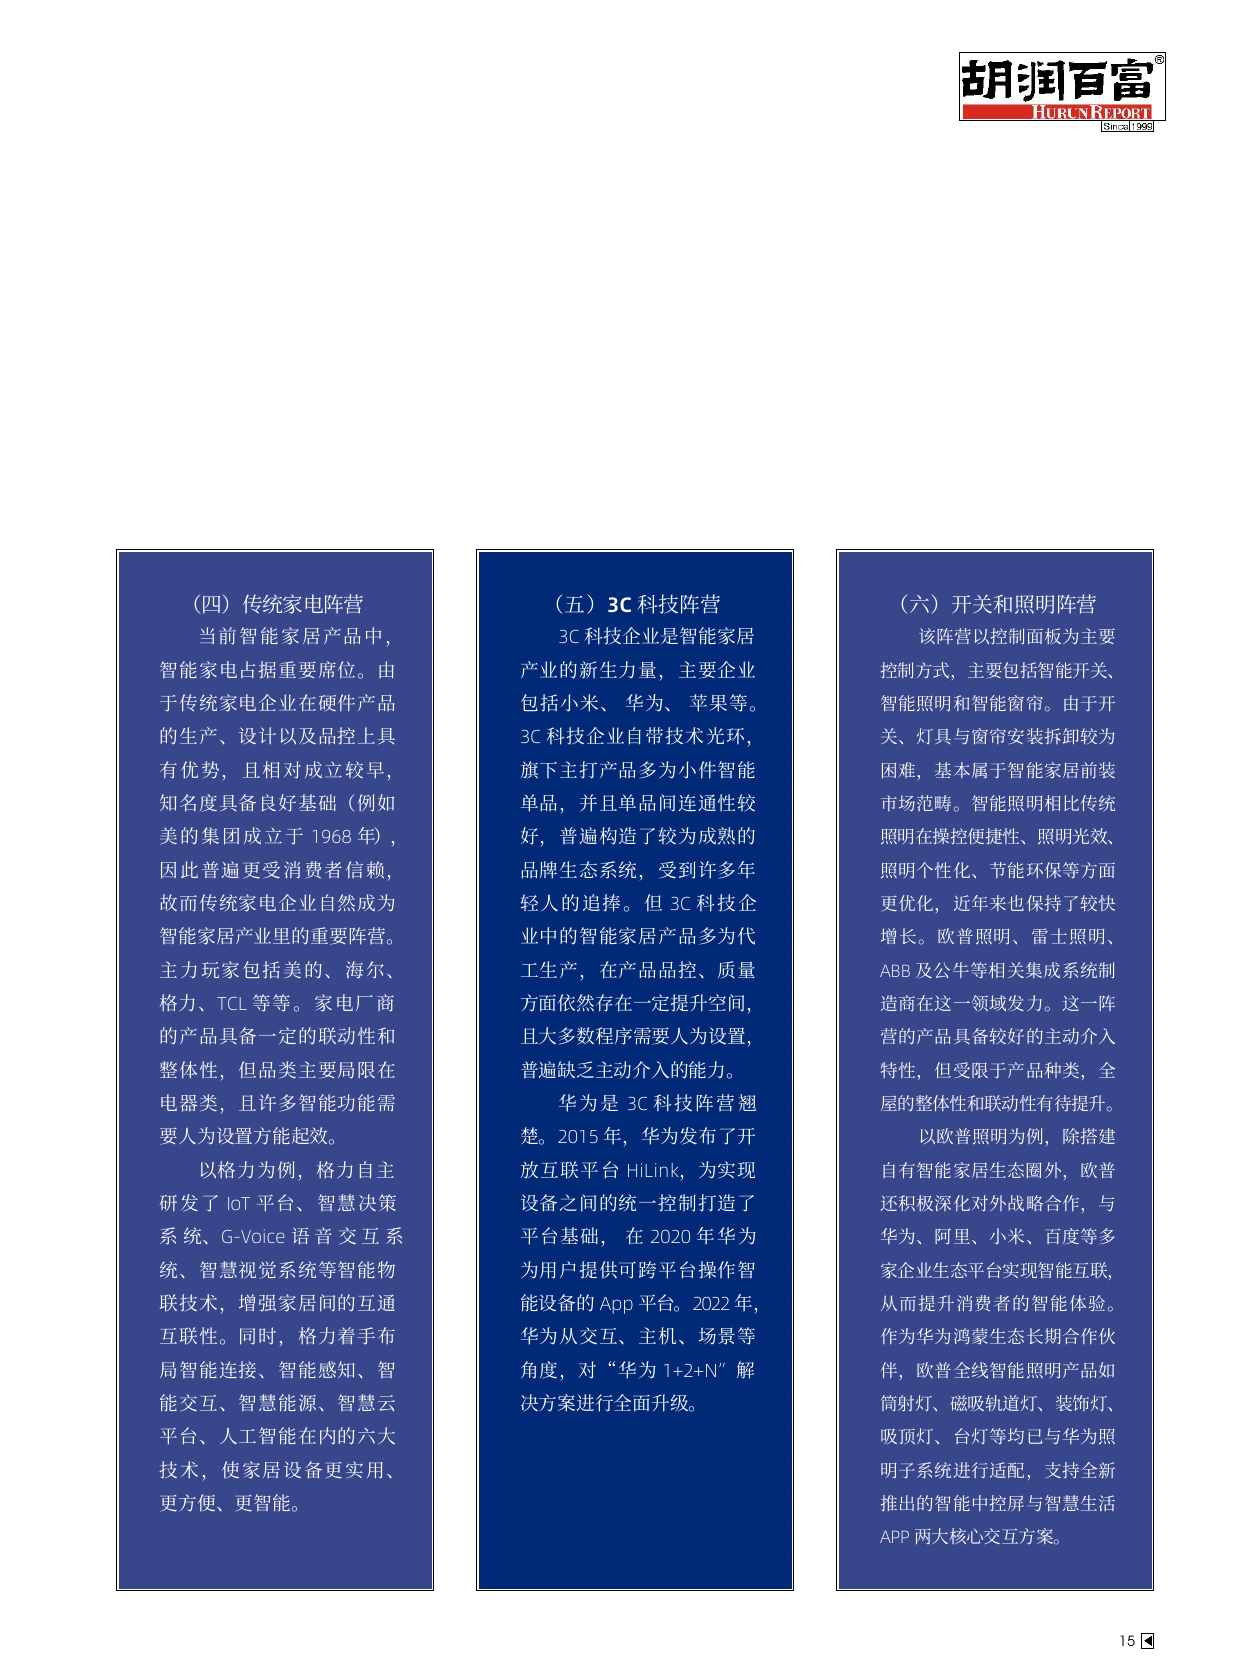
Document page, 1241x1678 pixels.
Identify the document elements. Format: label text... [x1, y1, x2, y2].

picture [1102, 121, 1129, 131]
text 统、智慧视觉系统等智能物 [159, 1257, 426, 1282]
text 市场范畴。智能照明相比传统 [880, 791, 1146, 815]
text 主力玩家包括美的、海尔、 [159, 956, 426, 982]
text 该阵营以控制面板为主要 [918, 624, 1138, 649]
text 智能家电占据重要席位。由 [159, 656, 426, 682]
text 旗下主打产品多为小件智能 [520, 756, 786, 782]
text 筒射灯、磁吸轨道灯、装饰灯、 [880, 1391, 1146, 1415]
text 智能照明和智能窗帘。由于开 [880, 691, 1146, 715]
text 工生产，在产品品控、质量 [520, 956, 786, 982]
text 普遍缺乏主动介入的能力。 [520, 1056, 786, 1082]
text 技术，使家居设备更实用、 [159, 1457, 426, 1482]
text 还积极深化对外战略合作，与 [880, 1191, 1146, 1215]
text 要人为设置方能起效。 [159, 1123, 426, 1149]
text 放互联平台 HiLink，为实现 [520, 1156, 786, 1182]
picture [960, 53, 1165, 120]
text 以格力为例，格力自主 [198, 1156, 417, 1182]
text 业中的智能家居产品多为代 [520, 923, 786, 949]
text 明子系统进行适配，支持全新 [880, 1457, 1146, 1482]
text 作为华为鸿蒙生态长期合作伙 [880, 1324, 1146, 1349]
text （五）3C 科技阵营 [544, 589, 777, 619]
text 决方案进行全面升级。 [520, 1390, 786, 1416]
text 特性，但受限于产品种类，全 [880, 1057, 1146, 1082]
text 平台基础， 在 2020 年华为 [520, 1223, 786, 1249]
text 的产品具备一定的联动性和 [159, 1023, 426, 1049]
text 系 统、G-Voice 语 音 交 互 系 [159, 1223, 426, 1249]
picture [837, 550, 1153, 1590]
text 伴，欧普全线智能照明产品如 [880, 1357, 1146, 1382]
text 联技术，增强家居间的互通 [159, 1290, 426, 1316]
text 华为是 3C 科技阵营翘 [558, 1090, 786, 1116]
text 且大多数程序需要人为设置， [520, 1023, 786, 1049]
text 角度，对“华为 1+2+N”解 [520, 1356, 786, 1382]
text 因此普遍更受消费者信赖， [159, 856, 426, 882]
text 更方便、更智能。 [159, 1490, 426, 1516]
text 能设备的 App 平台。2022 年， [520, 1290, 786, 1316]
text 知名度具备良好基础（例如 [159, 790, 426, 816]
text 有优势，且相对成立较早， [159, 756, 426, 782]
text 故而传统家电企业自然成为 [159, 890, 426, 916]
text （六）开关和照明阵营 [888, 589, 1138, 619]
text 智能家居产业里的重要阵营。 [159, 923, 426, 949]
text 产业的新生力量，主要企业 [520, 656, 786, 682]
text 楚。2015 年，华为发布了开 [520, 1123, 786, 1149]
text 自有智能家居生态圈外，欧普 [880, 1157, 1146, 1182]
text 品牌生态系统，受到许多年 [520, 856, 786, 882]
text 照明在操控便捷性、照明光效、 [880, 824, 1146, 849]
text 单品，并且单品间连通性较 [520, 790, 786, 816]
text 推出的智能中控屏与智慧生活 [880, 1491, 1146, 1515]
text 家企业生态平台实现智能互联， [880, 1257, 1146, 1282]
text 设备之间的统一控制打造了 [520, 1190, 786, 1216]
text 3C 科技企业自带技术光环， [520, 723, 786, 749]
text 屋的整体性和联动性有待提升。 [880, 1091, 1146, 1115]
text 平台、人工智能在内的六大 [159, 1423, 426, 1449]
text 3C 科技企业是智能家居 [558, 623, 777, 649]
text 当前智能家居产品中， [198, 623, 426, 649]
text 更优化，近年来也保持了较快 [880, 891, 1146, 915]
text 的生产、设计以及品控上具 [159, 723, 426, 749]
text 包括小米、 华为、 苹果等。 [520, 690, 786, 716]
picture [1130, 121, 1153, 131]
text ABB 及公牛等相关集成系统制 [880, 957, 1146, 982]
text 互联性。同时，格力着手布 [159, 1323, 426, 1349]
text 增长。欧普照明、雷士照明、 [880, 924, 1146, 949]
text 整体性，但品类主要局限在 [159, 1056, 426, 1082]
text 能交互、智慧能源、智慧云 [159, 1390, 426, 1416]
text （四）传统家电阵营 [181, 589, 426, 618]
text 电器类，且许多智能功能需 [159, 1090, 426, 1116]
text 关、灯具与窗帘安装拆卸较为 [880, 724, 1146, 749]
text 15 [1119, 1632, 1157, 1649]
text 困难，基本属于智能家居前装 [880, 757, 1146, 782]
picture [117, 550, 433, 1590]
text 造商在这一领域发力。这一阵 [880, 991, 1146, 1015]
picture [477, 550, 793, 1590]
text 华为从交互、主机、场景等 [520, 1323, 786, 1349]
text 吸顶灯、台灯等均已与华为照 [880, 1424, 1146, 1449]
text 轻人的追捧。但 3C 科技企 [520, 890, 786, 916]
text 以欧普照明为例，除搭建 [918, 1124, 1146, 1149]
text 为用户提供可跨平台操作智 [520, 1256, 786, 1282]
text 照明个性化、节能环保等方面 [880, 857, 1146, 882]
text 好，普遍构造了较为成熟的 [520, 823, 786, 849]
text 控制方式，主要包括智能开关、 [880, 657, 1146, 682]
text 华为、阿里、小米、百度等多 [880, 1224, 1146, 1249]
text 营的产品具备较好的主动介入 [880, 1024, 1146, 1049]
text 于传统家电企业在硬件产品 [159, 690, 426, 716]
text 美的集团成立于 1968 年）， [159, 823, 426, 849]
text 研发了 IoT 平台、智慧决策 [159, 1190, 426, 1216]
text 格力、TCL 等等。家电厂商 [159, 990, 426, 1016]
text 方面依然存在一定提升空间， [520, 990, 786, 1016]
text 局智能连接、智能感知、智 [159, 1357, 426, 1382]
text 从而提升消费者的智能体验。 [880, 1291, 1146, 1315]
text APP 两大核心交互方案。 [880, 1524, 1146, 1549]
